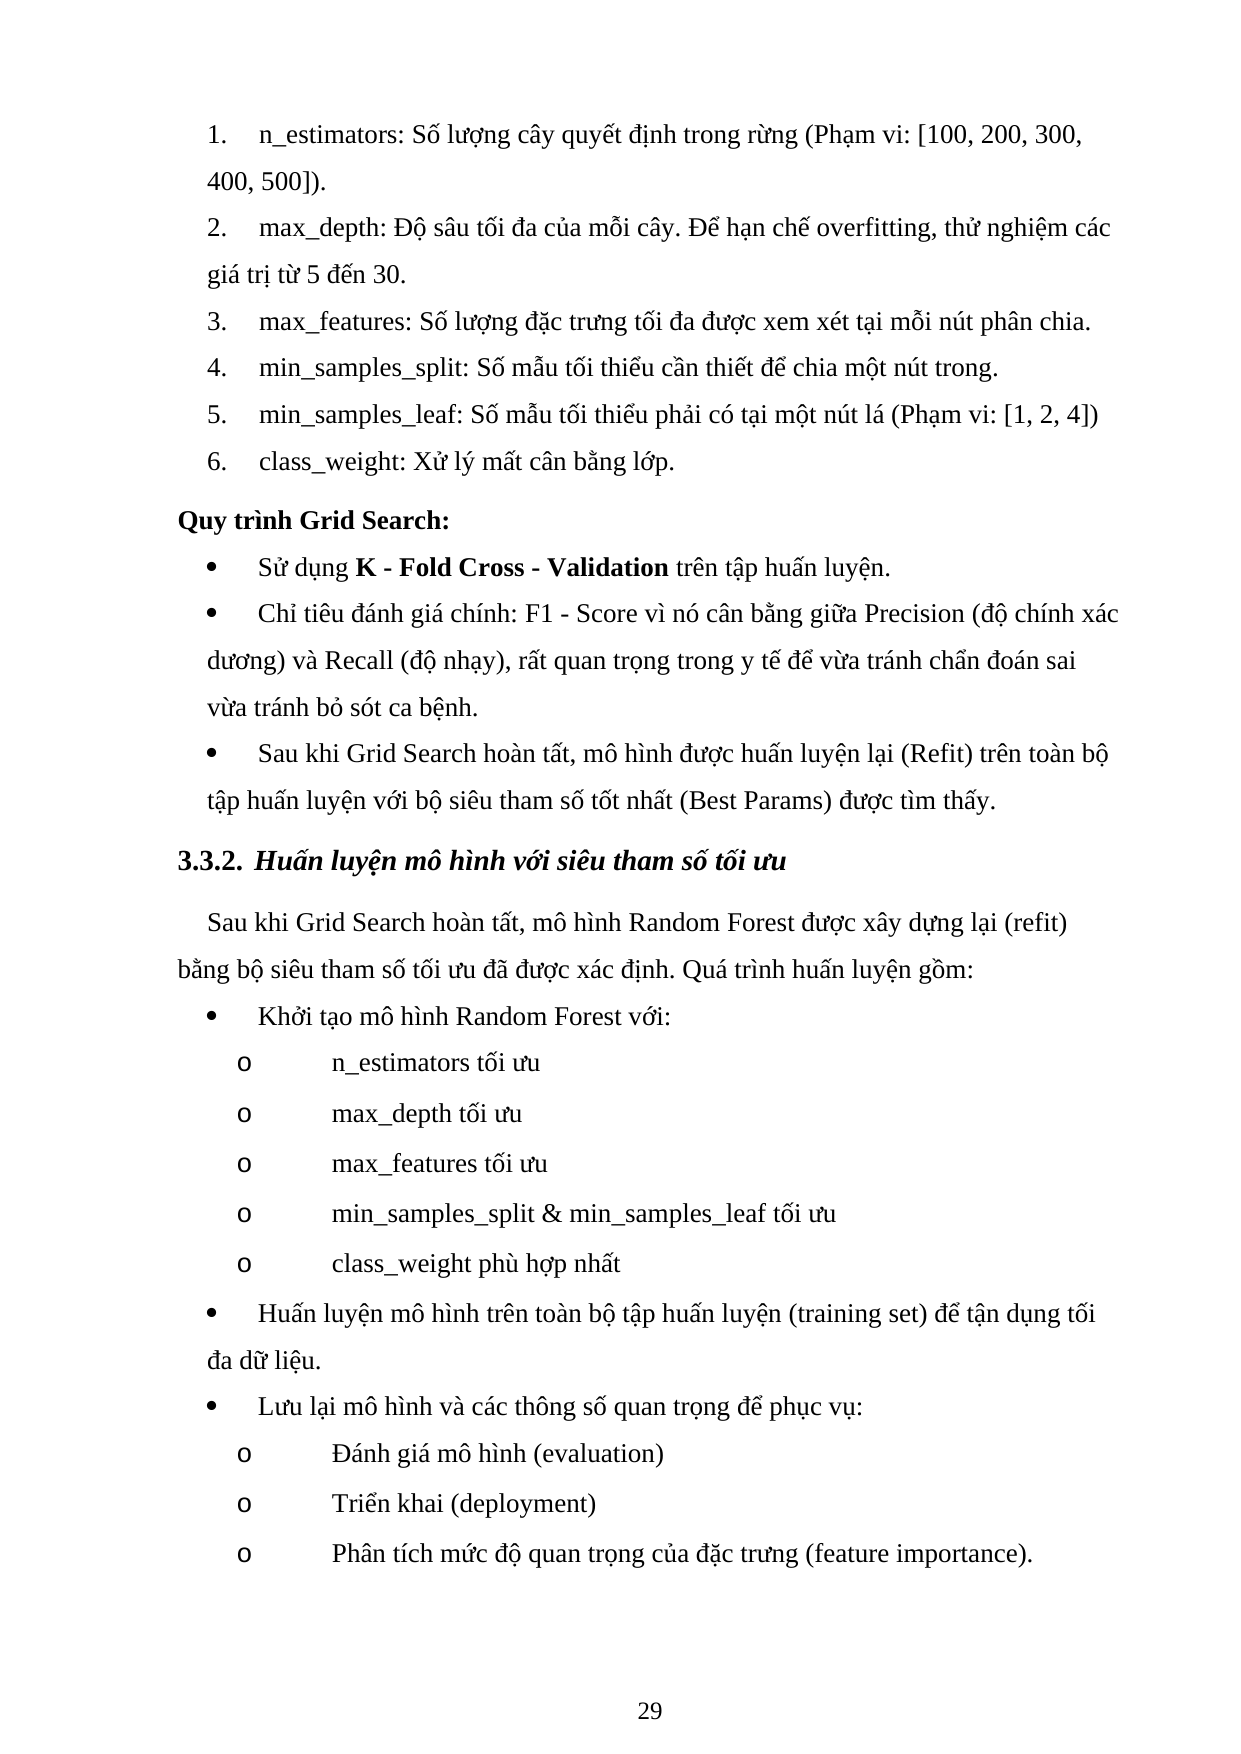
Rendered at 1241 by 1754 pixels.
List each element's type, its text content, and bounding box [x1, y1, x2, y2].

list Huấn luyện mô hình trên toàn bộ tập huấn luyện (training set) để tận dụng tối đa dữ liệu. [207, 1297, 1122, 1375]
subtitle Huấn luyện mô hình với siêu tham số tối ưu [177, 843, 1122, 877]
list Lưu lại mô hình và các thông số quan trọng để phục vụ: [207, 1391, 1122, 1422]
list Chỉ tiêu đánh giá chính: F1 - Score vì nó cân bằng giữa Precision (độ chính xác dương) và Recall (độ nhạy), rất quan trọng trong y tế để vừa tránh chẩn đoán sai vừa tránh bỏ sót ca bệnh. [207, 597, 1122, 722]
list max_features: Số lượng đặc trưng tối đa được xem xét tại mỗi nút phân chia. [207, 305, 1122, 336]
list Sau khi Grid Search hoàn tất, mô hình được huấn luyện lại (Refit) trên toàn bộ tập huấn luyện với bộ siêu tham số tốt nhất (Best Params) được tìm thấy. [207, 738, 1122, 816]
list n_estimators: Số lượng cây quyết định trong rừng (Phạm vi: [100, 200, 300, 400, 500]). [207, 118, 1122, 196]
list max_depth tối ưu [236, 1097, 1122, 1130]
list max_depth: Độ sâu tối đa của mỗi cây. Để hạn chế overfitting, thử nghiệm các giá trị từ 5 đến 30. [207, 211, 1122, 289]
list n_estimators tối ưu [236, 1047, 1122, 1080]
text Sau khi Grid Search hoàn tất, mô hình Random Forest được xây dựng lại (refit) bằng bộ siêu tham số tối ưu đã được xác định. Quá trình huấn luyện gồm: [177, 906, 1122, 984]
list Phân tích mức độ quan trọng của đặc trưng (feature importance). [236, 1538, 1122, 1571]
list Triển khai (deployment) [236, 1487, 1122, 1521]
list min_samples_split & min_samples_leaf tối ưu [236, 1197, 1122, 1230]
list Sử dụng K - Fold Cross - Validation trên tập huấn luyện. [207, 551, 1122, 582]
list Khởi tạo mô hình Random Forest với: [207, 1000, 1122, 1031]
list Đánh giá mô hình (evaluation) [236, 1437, 1122, 1471]
list class_weight phù hợp nhất [236, 1247, 1122, 1280]
list max_features tối ưu [236, 1147, 1122, 1180]
list min_samples_split: Số mẫu tối thiểu cần thiết để chia một nút trong. [207, 351, 1122, 383]
list class_weight: Xử lý mất cân bằng lớp. [207, 445, 1122, 476]
text Quy trình Grid Search: [177, 504, 1122, 535]
list min_samples_leaf: Số mẫu tối thiểu phải có tại một nút lá (Phạm vi: [1, 2, 4]) [207, 398, 1122, 429]
